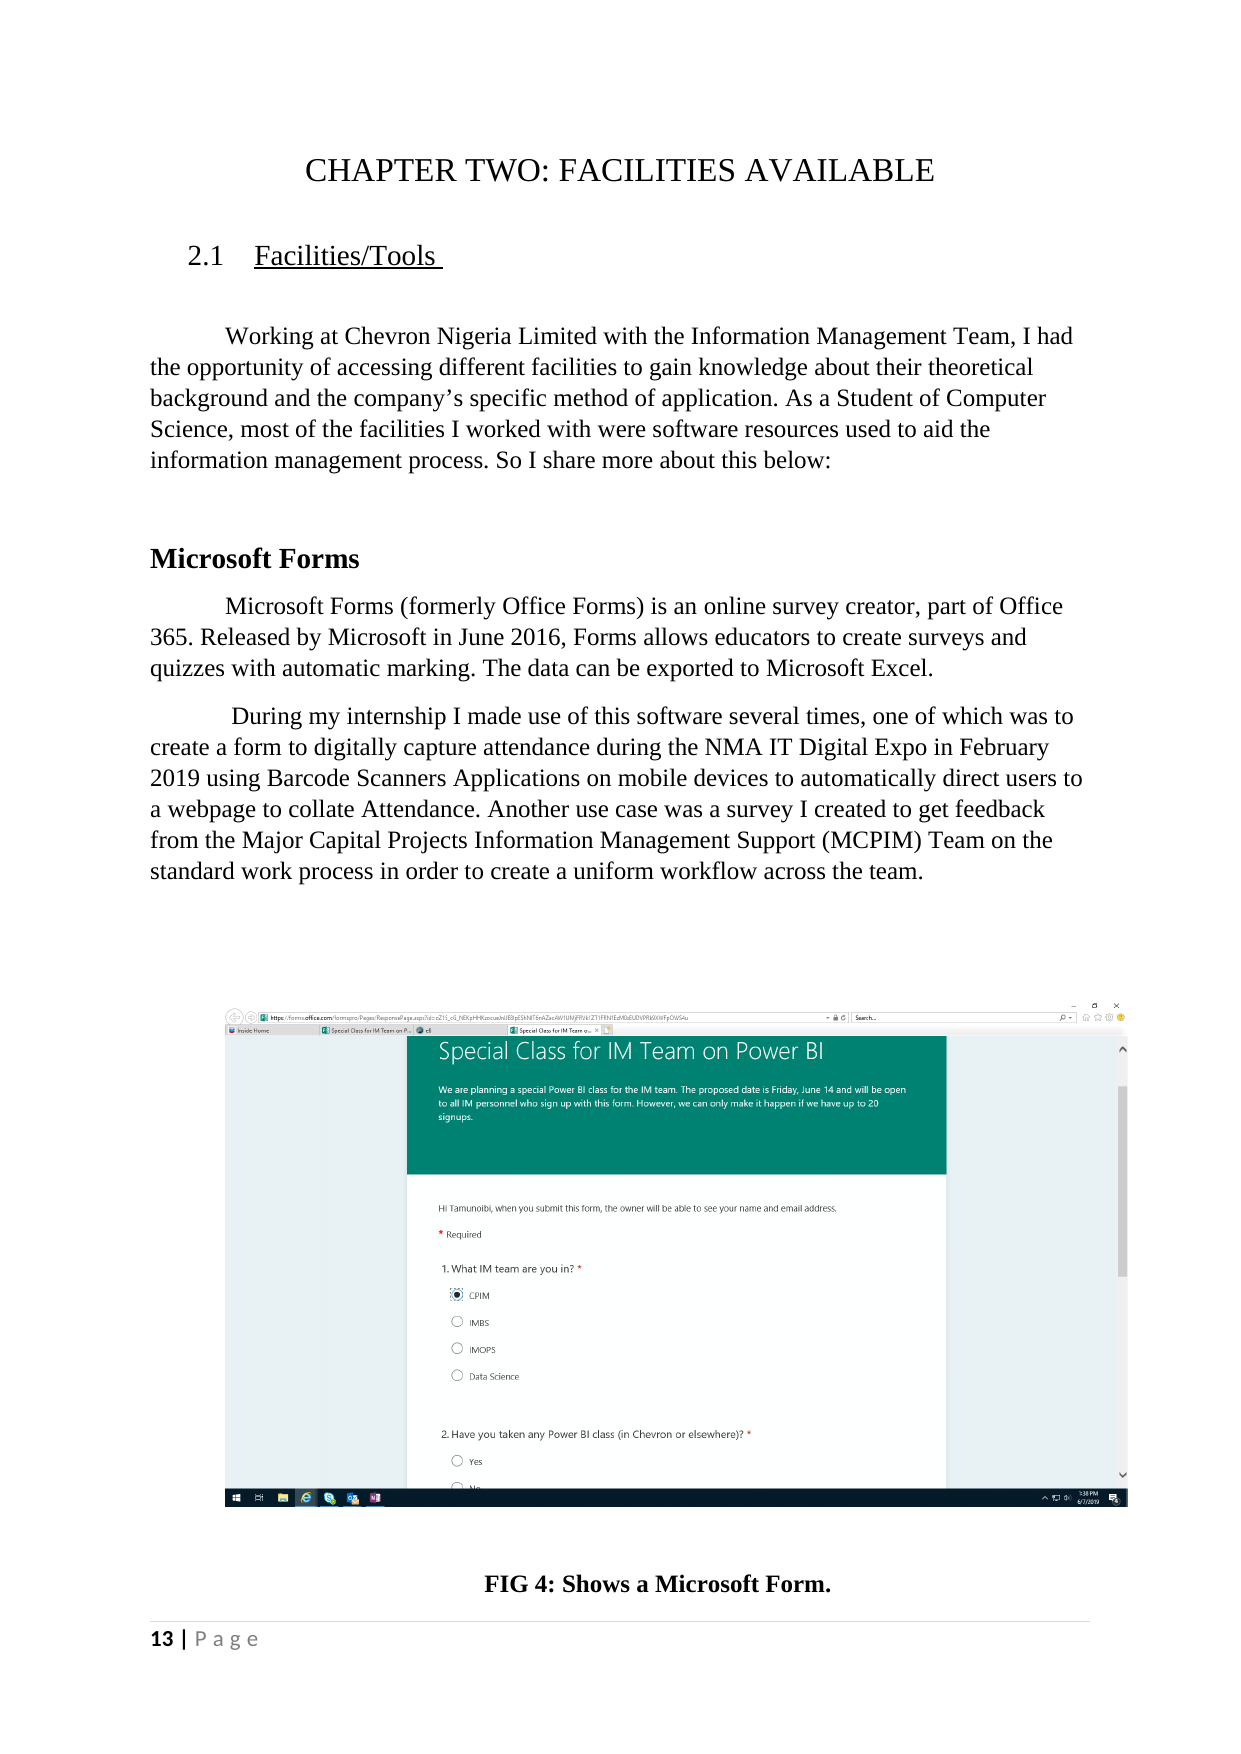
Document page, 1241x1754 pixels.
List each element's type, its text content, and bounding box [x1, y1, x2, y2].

text Microsoft Forms (formerly Office Forms) is an online survey creator, part of Office 365. Released by Microsoft in June 2016, Forms allows educators to create surveys and quizzes with automatic marking. The data can be exported to Microsoft Excel. [150, 591, 1090, 682]
text During my internship I made use of this software several times, one of which was to create a form to digitally capture attendance during the NMA IT Digital Expo in February 2019 using Barcode Scanners Applications on mobile devices to automatically direct users to a webpage to collate Attendance. Another use case was a survey I created to get feedback from the Major Capital Projects Information Management Support (MCPIM) Team on the standard work process in order to create a uniform workflow across the team. [150, 701, 1090, 885]
subtitle CHAPTER TWO: FACILITIES AVAILABLE [150, 150, 1090, 188]
text FIG 4: Shows a Microsoft Form. [225, 1569, 1090, 1598]
text Working at Chevron Nigeria Limited with the Information Management Team, I had the opportunity of accessing different facilities to gain knowledge about their theoretical background and the company’s specific method of application. As a Student of Computer Science, most of the facilities I worked with were software resources used to aid the information management process. So I share more about this below: [150, 321, 1090, 474]
text Microsoft Forms [150, 541, 1090, 574]
picture [225, 999, 1128, 1507]
subtitle Facilities/Tools [187, 238, 1090, 272]
